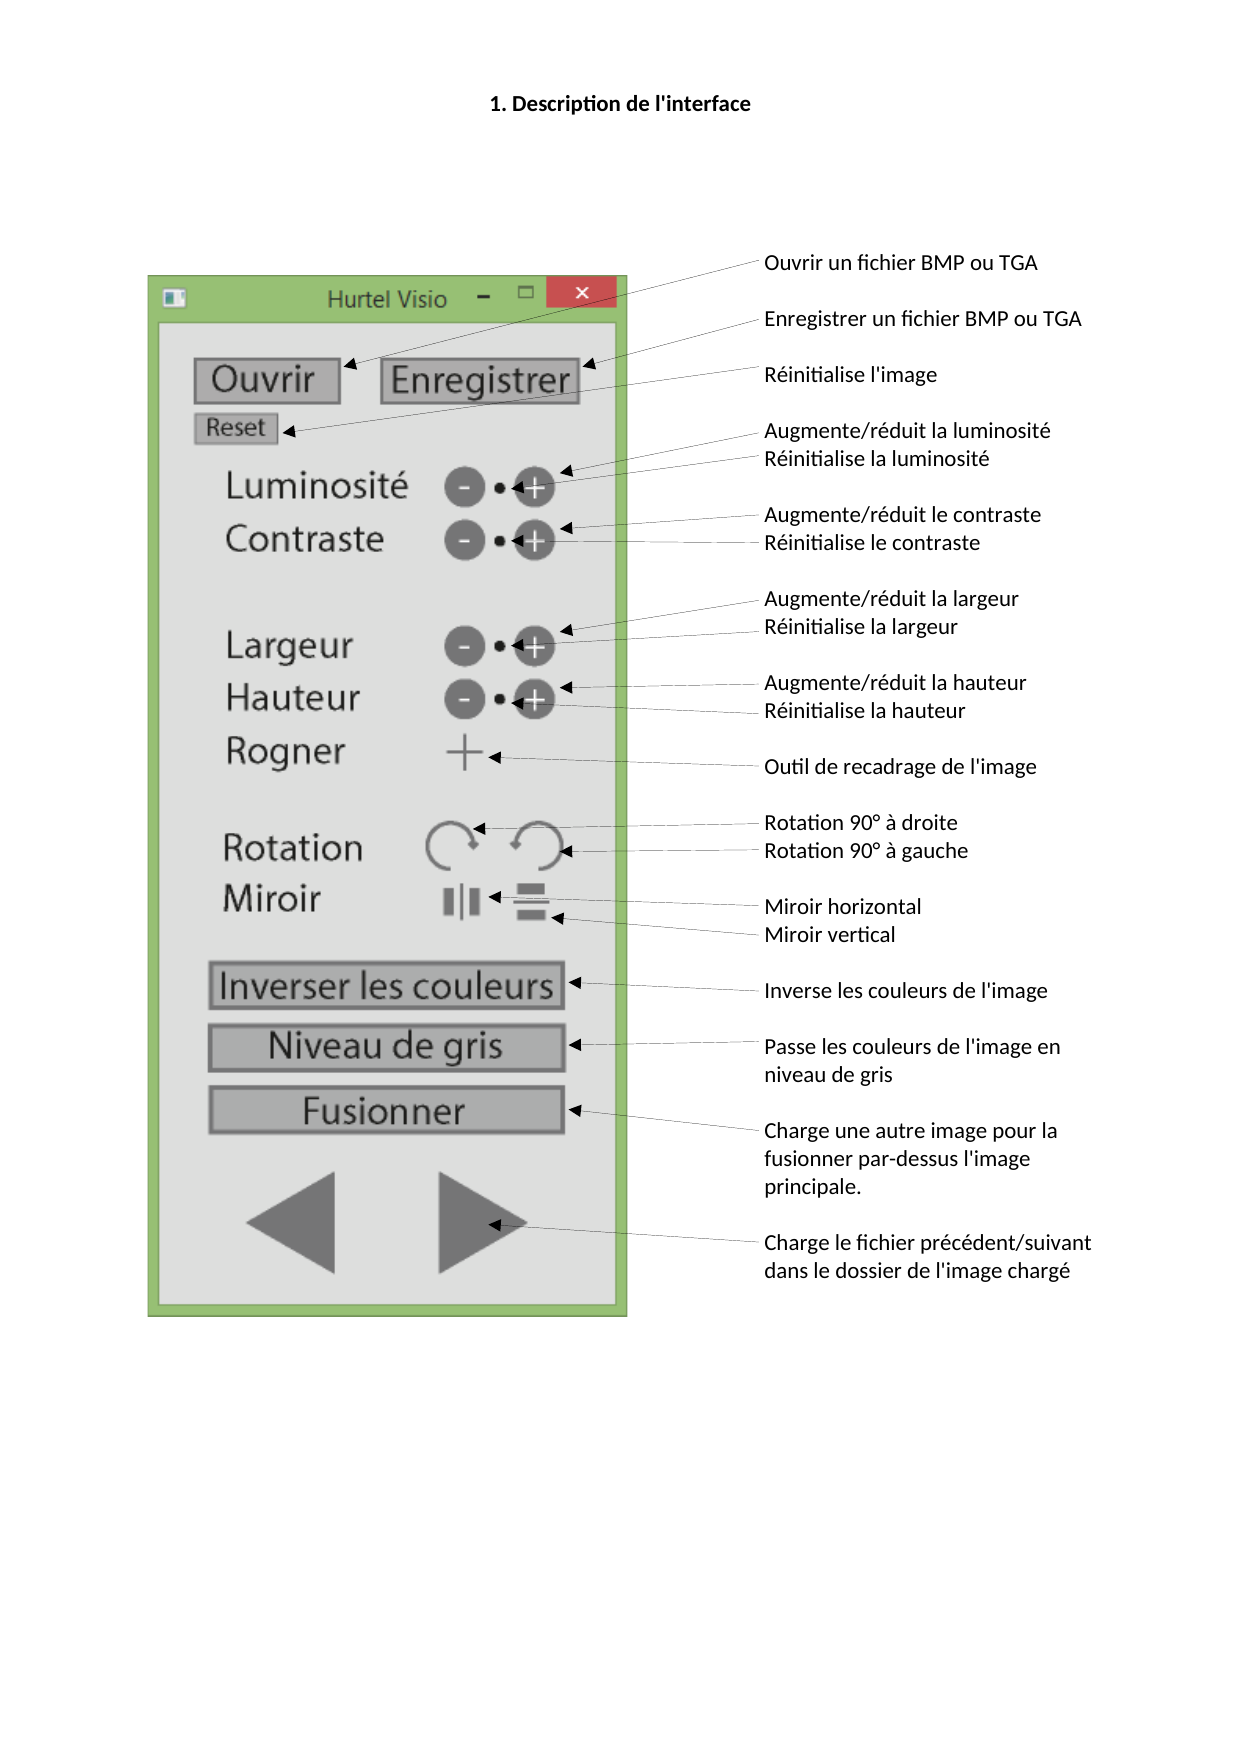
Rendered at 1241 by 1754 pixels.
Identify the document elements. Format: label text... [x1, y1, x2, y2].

picture [147, 275, 628, 1317]
table_header Ouvrir un fichier BMP ou TGA Enregistrer un fichier BMP ou TGA Réinitialise l'image Augmente/réduit la luminosité Réinitialise la luminosité Augmente/réduit le contraste Réinitialise le contraste Augmente/réduit la largeur Réinitialise la largeur Augmente/réduit la hauteur Réinitialise la hauteur Outil de recadrage de l'image Rotation 90° à droite Rotation 90° à gauche Miroir horizontal Miroir vertical Inverse les couleurs de l'image Passe les couleurs de l'image en niveau de gris Charge une autre image pour la fusionner par-dessus l'image principale. Charge le fichier précédent/suivant dans le dossier de l'image chargé [753, 248, 1104, 1461]
table_header [136, 248, 753, 1461]
text 1. Description de l'interface [148, 89, 1092, 117]
